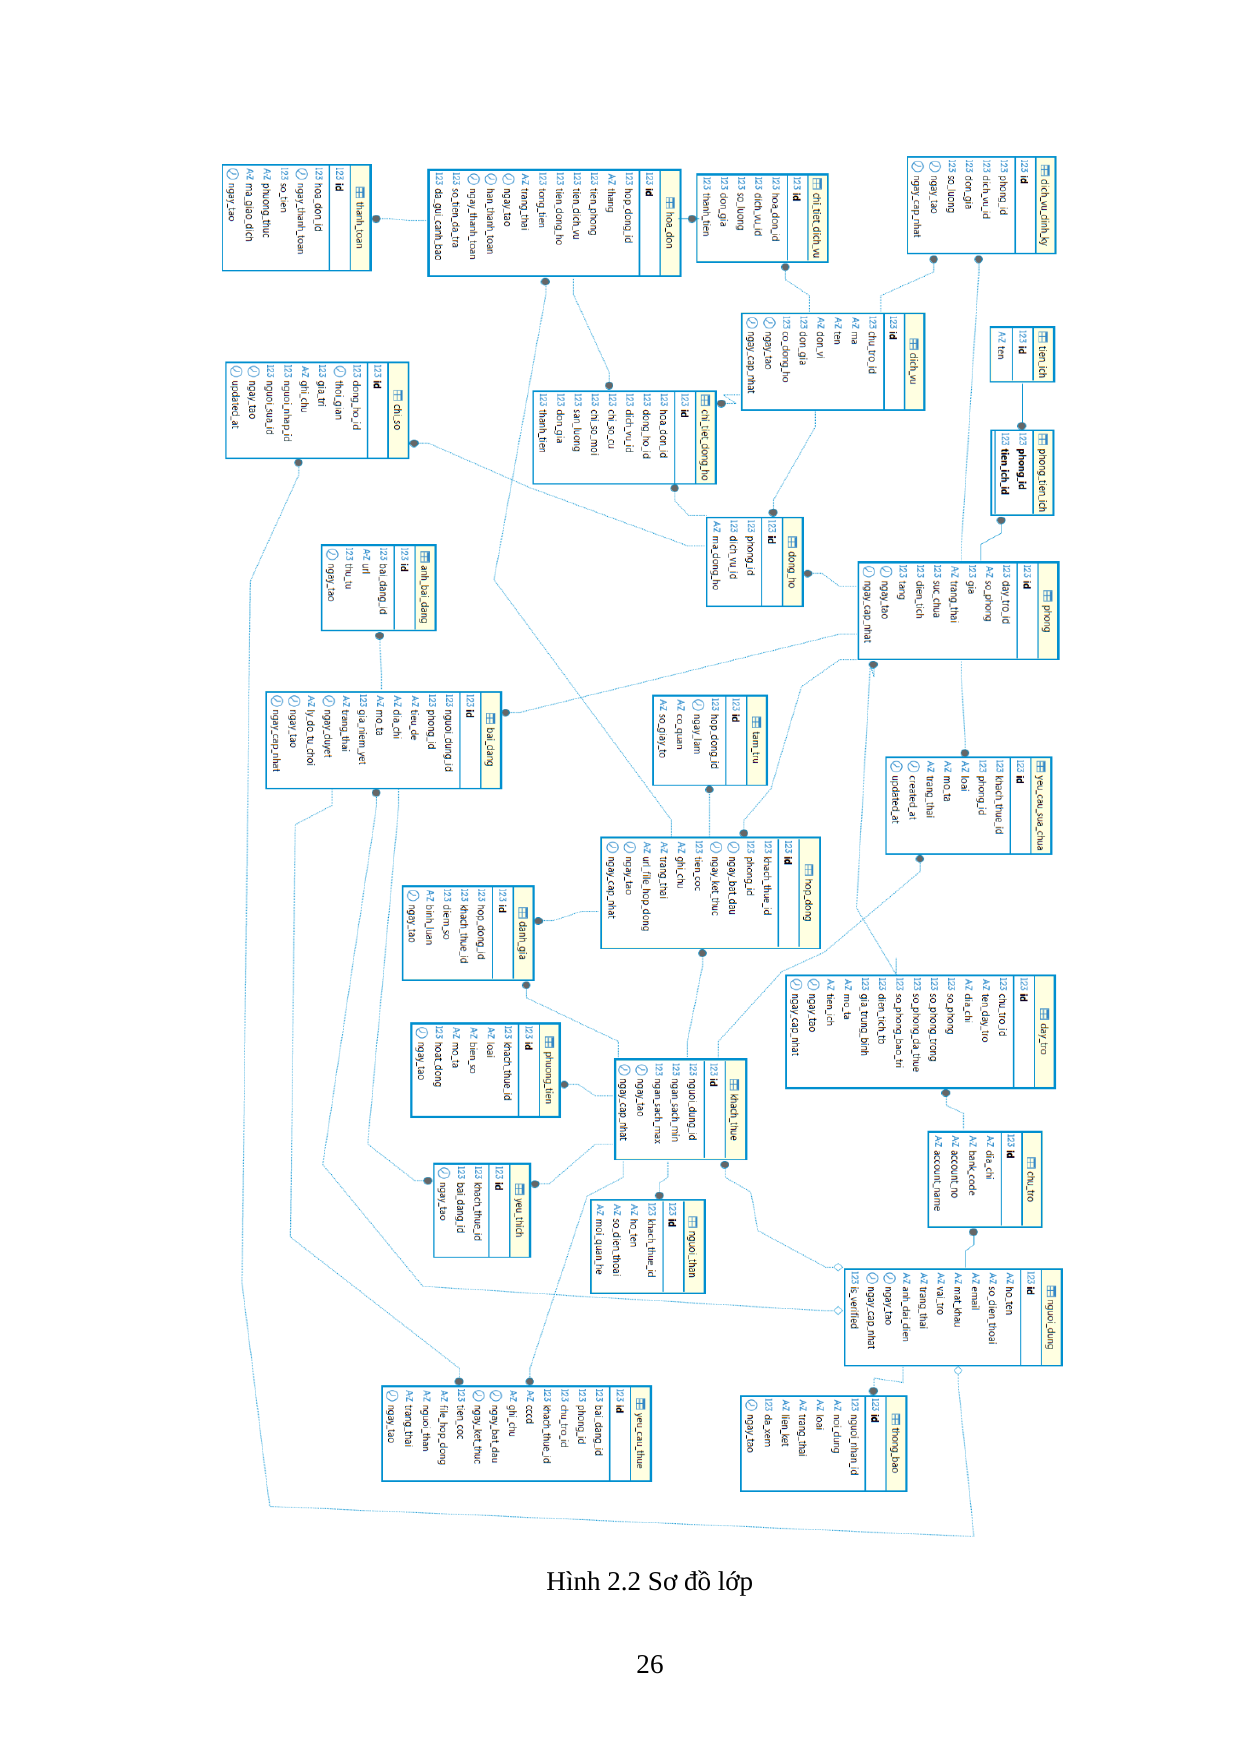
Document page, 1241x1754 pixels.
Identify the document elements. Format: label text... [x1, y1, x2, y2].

picture [214, 149, 1071, 1543]
text Hình 2.2 Sơ đồ lớp [207, 1566, 1092, 1597]
